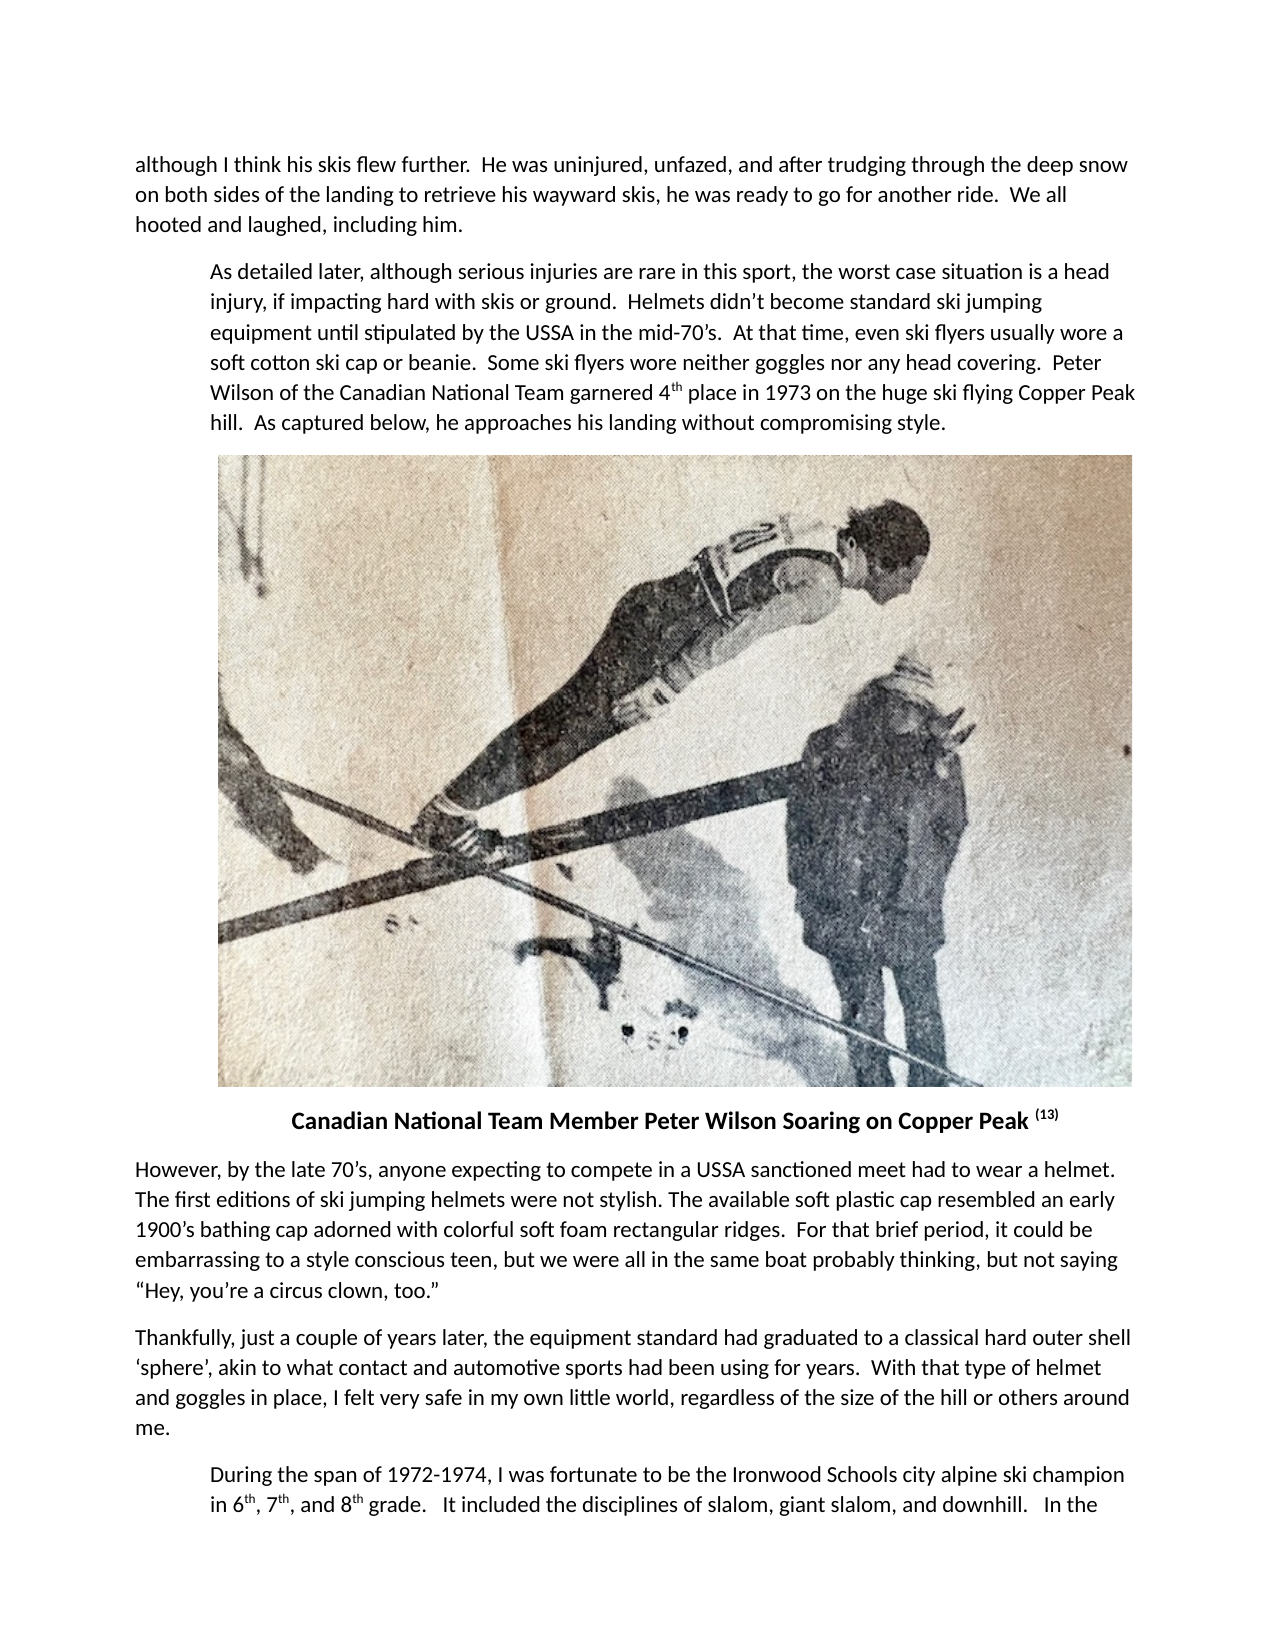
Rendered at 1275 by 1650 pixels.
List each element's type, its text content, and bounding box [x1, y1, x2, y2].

picture [218, 455, 1133, 1087]
text Canadian National Team Member Peter Wilson Soaring on Copper Peak (13) [210, 1105, 1140, 1136]
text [135, 150, 1140, 238]
text As detailed later, although serious injuries are rare in this sport, the worst case situation is a head injury, if impacting hard with skis or ground. Helmets didn’t become standard ski jumping equipment until stipulated by the USSA in the mid-70’s. At that time, even ski flyers usually wore a soft cotton ski cap or beanie. Some ski flyers wore neither goggles nor any head covering. Peter Wilson of the Canadian National Team garnered 4th place in 1973 on the huge ski flying Copper Peak hill. As captured below, he approaches his landing without compromising style. [210, 257, 1140, 436]
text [210, 1460, 1140, 1518]
text However, by the late 70’s, anyone expecting to compete in a USSA sanctioned meet had to wear a helmet. The first editions of ski jumping helmets were not stylish. The available soft plastic cap resembled an early 1900’s bathing cap adorned with colorful soft foam rectangular ridges. For that brief period, it could be embarrassing to a style conscious teen, but we were all in the same boat probably thinking, but not saying “Hey, you’re a circus clown, too.” [135, 1155, 1140, 1304]
text Thankfully, just a couple of years later, the equipment standard had graduated to a classical hard outer shell ‘sphere’, akin to what contact and automotive sports had been using for years. With that type of helmet and goggles in place, I felt very safe in my own little world, regardless of the size of the hill or others around me. [135, 1323, 1140, 1441]
